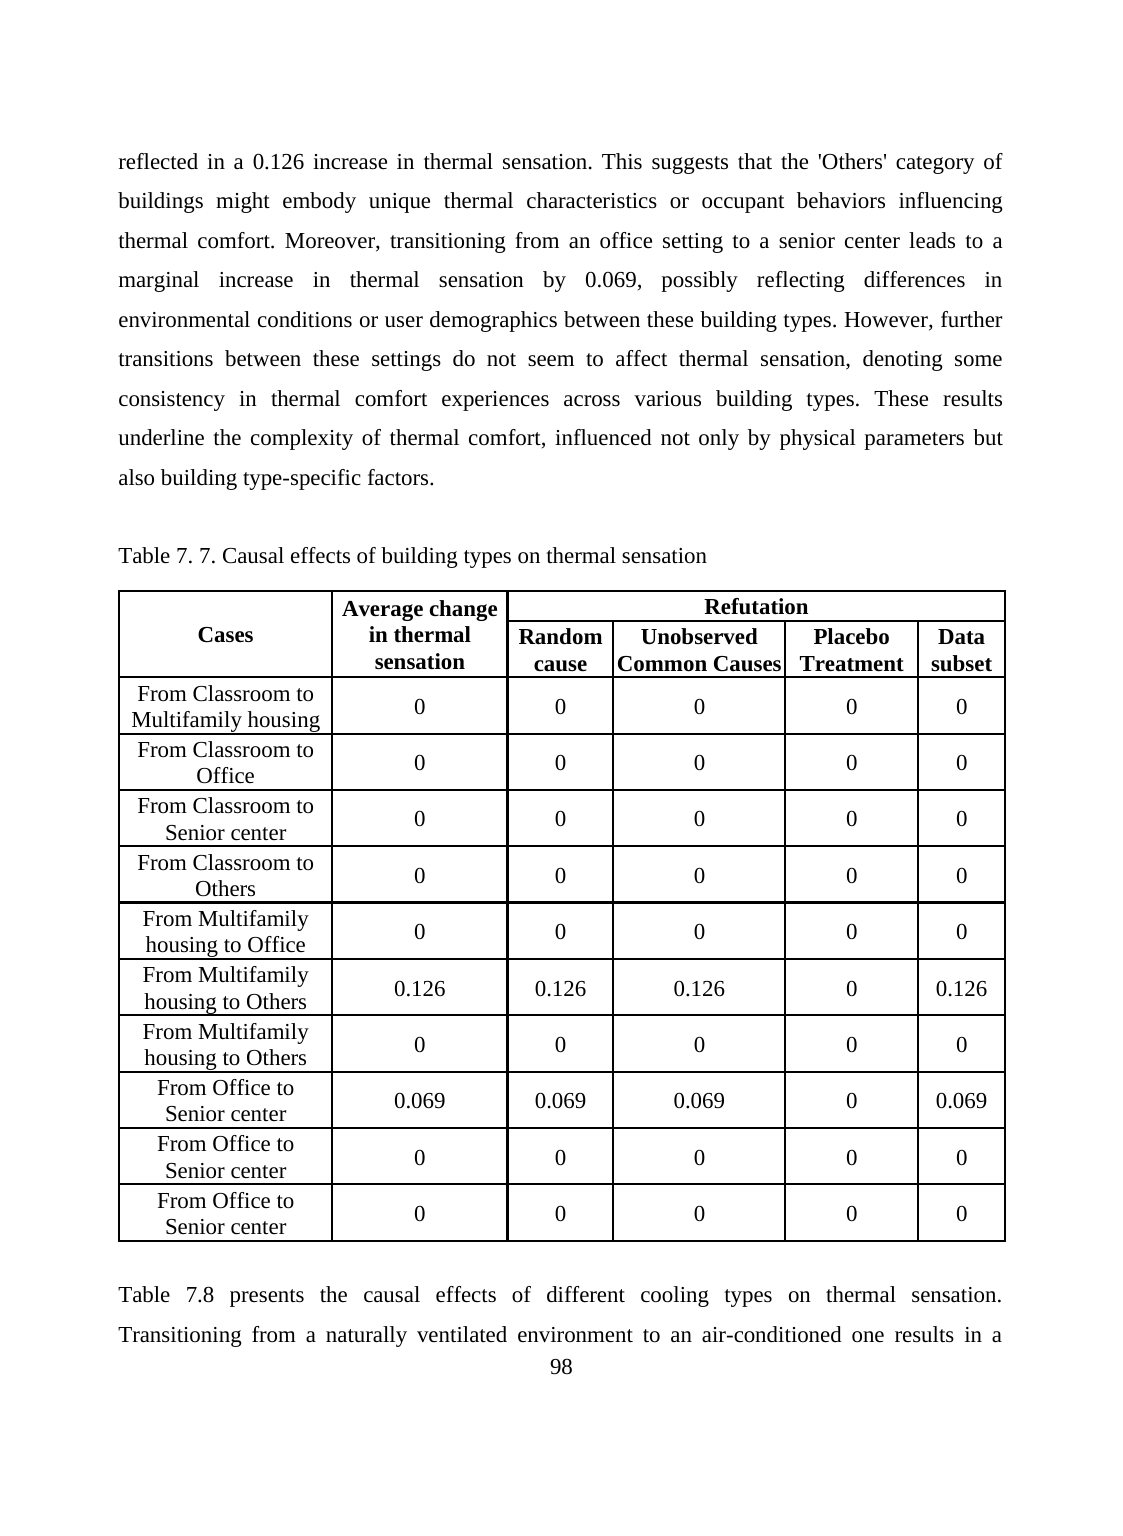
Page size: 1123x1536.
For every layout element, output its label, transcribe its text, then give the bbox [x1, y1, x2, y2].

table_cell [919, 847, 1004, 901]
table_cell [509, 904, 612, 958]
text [118, 148, 1004, 490]
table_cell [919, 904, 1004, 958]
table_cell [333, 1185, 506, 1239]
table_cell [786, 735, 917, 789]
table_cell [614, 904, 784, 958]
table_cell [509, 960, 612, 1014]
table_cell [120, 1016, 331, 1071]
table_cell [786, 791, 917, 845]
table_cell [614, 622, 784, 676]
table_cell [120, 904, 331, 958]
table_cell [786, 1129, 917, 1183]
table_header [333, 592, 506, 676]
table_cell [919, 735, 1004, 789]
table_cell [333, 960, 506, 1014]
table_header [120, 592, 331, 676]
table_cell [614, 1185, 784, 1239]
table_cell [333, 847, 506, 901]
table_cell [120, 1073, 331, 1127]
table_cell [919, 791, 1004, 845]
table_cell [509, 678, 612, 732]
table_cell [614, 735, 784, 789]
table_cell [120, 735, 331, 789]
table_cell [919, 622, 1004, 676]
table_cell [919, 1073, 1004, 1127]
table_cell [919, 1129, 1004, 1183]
text Table 7. 7. Causal effects of building types on thermal sensation [118, 542, 1004, 569]
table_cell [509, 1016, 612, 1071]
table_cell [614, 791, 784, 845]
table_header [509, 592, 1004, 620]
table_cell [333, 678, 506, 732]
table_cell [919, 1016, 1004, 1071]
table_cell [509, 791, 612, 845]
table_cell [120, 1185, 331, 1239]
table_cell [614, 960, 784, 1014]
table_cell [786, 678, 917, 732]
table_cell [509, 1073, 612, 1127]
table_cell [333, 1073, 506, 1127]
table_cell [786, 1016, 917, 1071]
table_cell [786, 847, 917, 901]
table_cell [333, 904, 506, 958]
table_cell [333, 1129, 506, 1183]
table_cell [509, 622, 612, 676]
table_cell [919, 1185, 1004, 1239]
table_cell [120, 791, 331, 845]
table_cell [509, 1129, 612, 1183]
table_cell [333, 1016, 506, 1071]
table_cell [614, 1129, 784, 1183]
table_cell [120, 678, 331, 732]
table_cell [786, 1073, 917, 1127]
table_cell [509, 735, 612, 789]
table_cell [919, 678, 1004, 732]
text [118, 1281, 1004, 1347]
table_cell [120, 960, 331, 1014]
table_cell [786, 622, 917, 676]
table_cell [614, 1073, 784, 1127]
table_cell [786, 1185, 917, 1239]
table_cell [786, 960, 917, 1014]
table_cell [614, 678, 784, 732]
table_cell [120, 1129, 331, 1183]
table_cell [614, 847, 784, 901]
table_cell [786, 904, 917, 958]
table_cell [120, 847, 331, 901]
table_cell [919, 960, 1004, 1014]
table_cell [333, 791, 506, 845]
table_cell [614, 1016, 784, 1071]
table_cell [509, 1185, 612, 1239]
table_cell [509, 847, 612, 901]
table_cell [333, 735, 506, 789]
